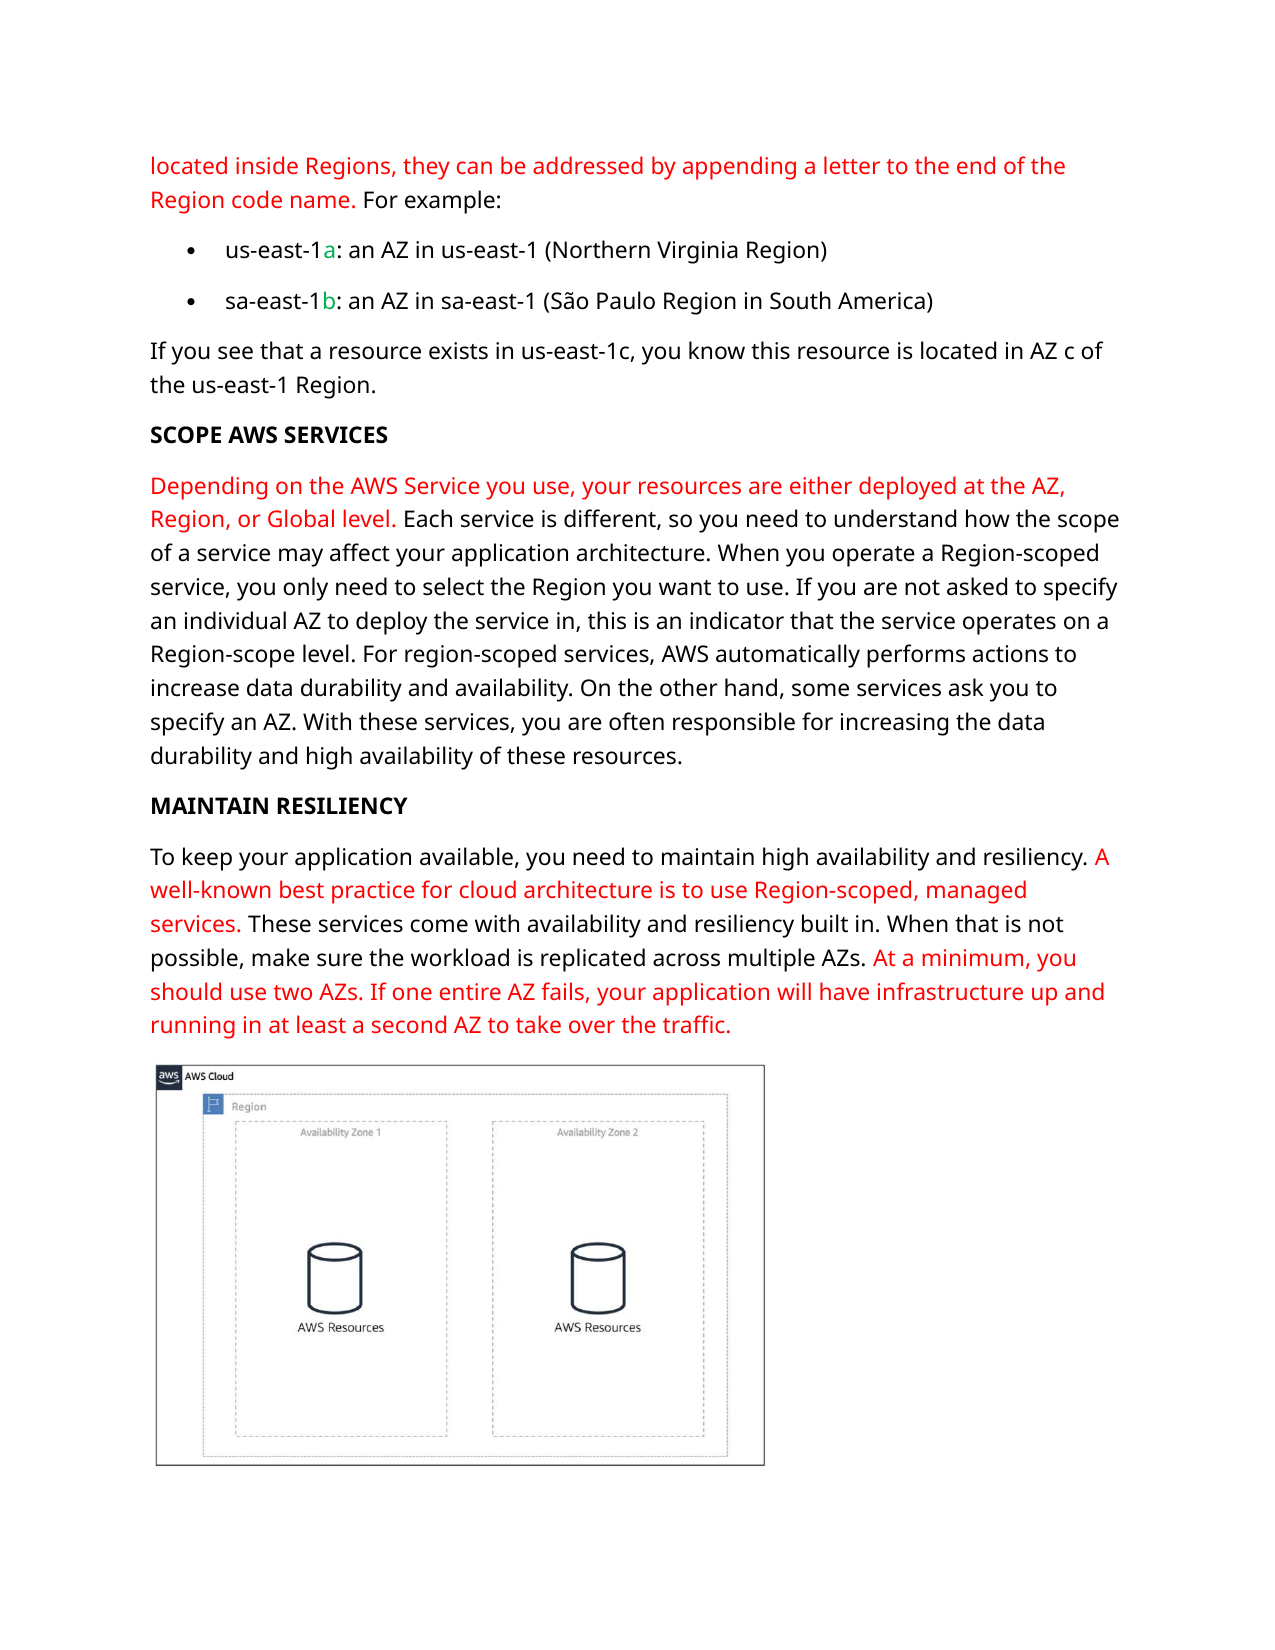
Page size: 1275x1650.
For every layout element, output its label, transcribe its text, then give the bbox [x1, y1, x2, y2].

text If you see that a resource exists in us-east-1c, you know this resource is located in AZ c of the us-east-1 Region. [150, 335, 1125, 400]
text MAINTAIN RESILIENCY [150, 790, 1125, 821]
text To keep your application available, you need to maintain high availability and resiliency. A well-known best practice for cloud architecture is to use Region-scoped, managed services. These services come with availability and resiliency built in. When that is not possible, make sure the workload is replicated across multiple AZs. At a minimum, you should use two AZs. If one entire AZ fails, your application will have infrastructure up and running in at least a second AZ to take over the traffic. [150, 840, 1125, 1040]
text Depending on the AWS Service you use, your resources are either deployed at the AZ, Region, or Global level. Each service is different, so you need to understand how the scope of a service may affect your application architecture. When you operate a Region-scoped service, you only need to select the Region you want to use. If you are not asked to specify an individual AZ to deploy the service in, this is an indicator that the service operates on a Region-scope level. For region-scoped services, AWS automatically performs actions to increase data durability and availability. On the other hand, some services ask you to specify an AZ. With these services, you are often responsible for increasing the data durability and high availability of these resources. [150, 469, 1125, 771]
text SCOPE AWS SERVICES [150, 419, 1125, 450]
list us-east-1a: an AZ in us-east-1 (Northern Virginia Region) [187, 234, 1125, 265]
list sa-east-1b: an AZ in sa-east-1 (São Paulo Region in South America) [187, 284, 1125, 316]
picture [150, 1059, 771, 1467]
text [150, 150, 1125, 215]
